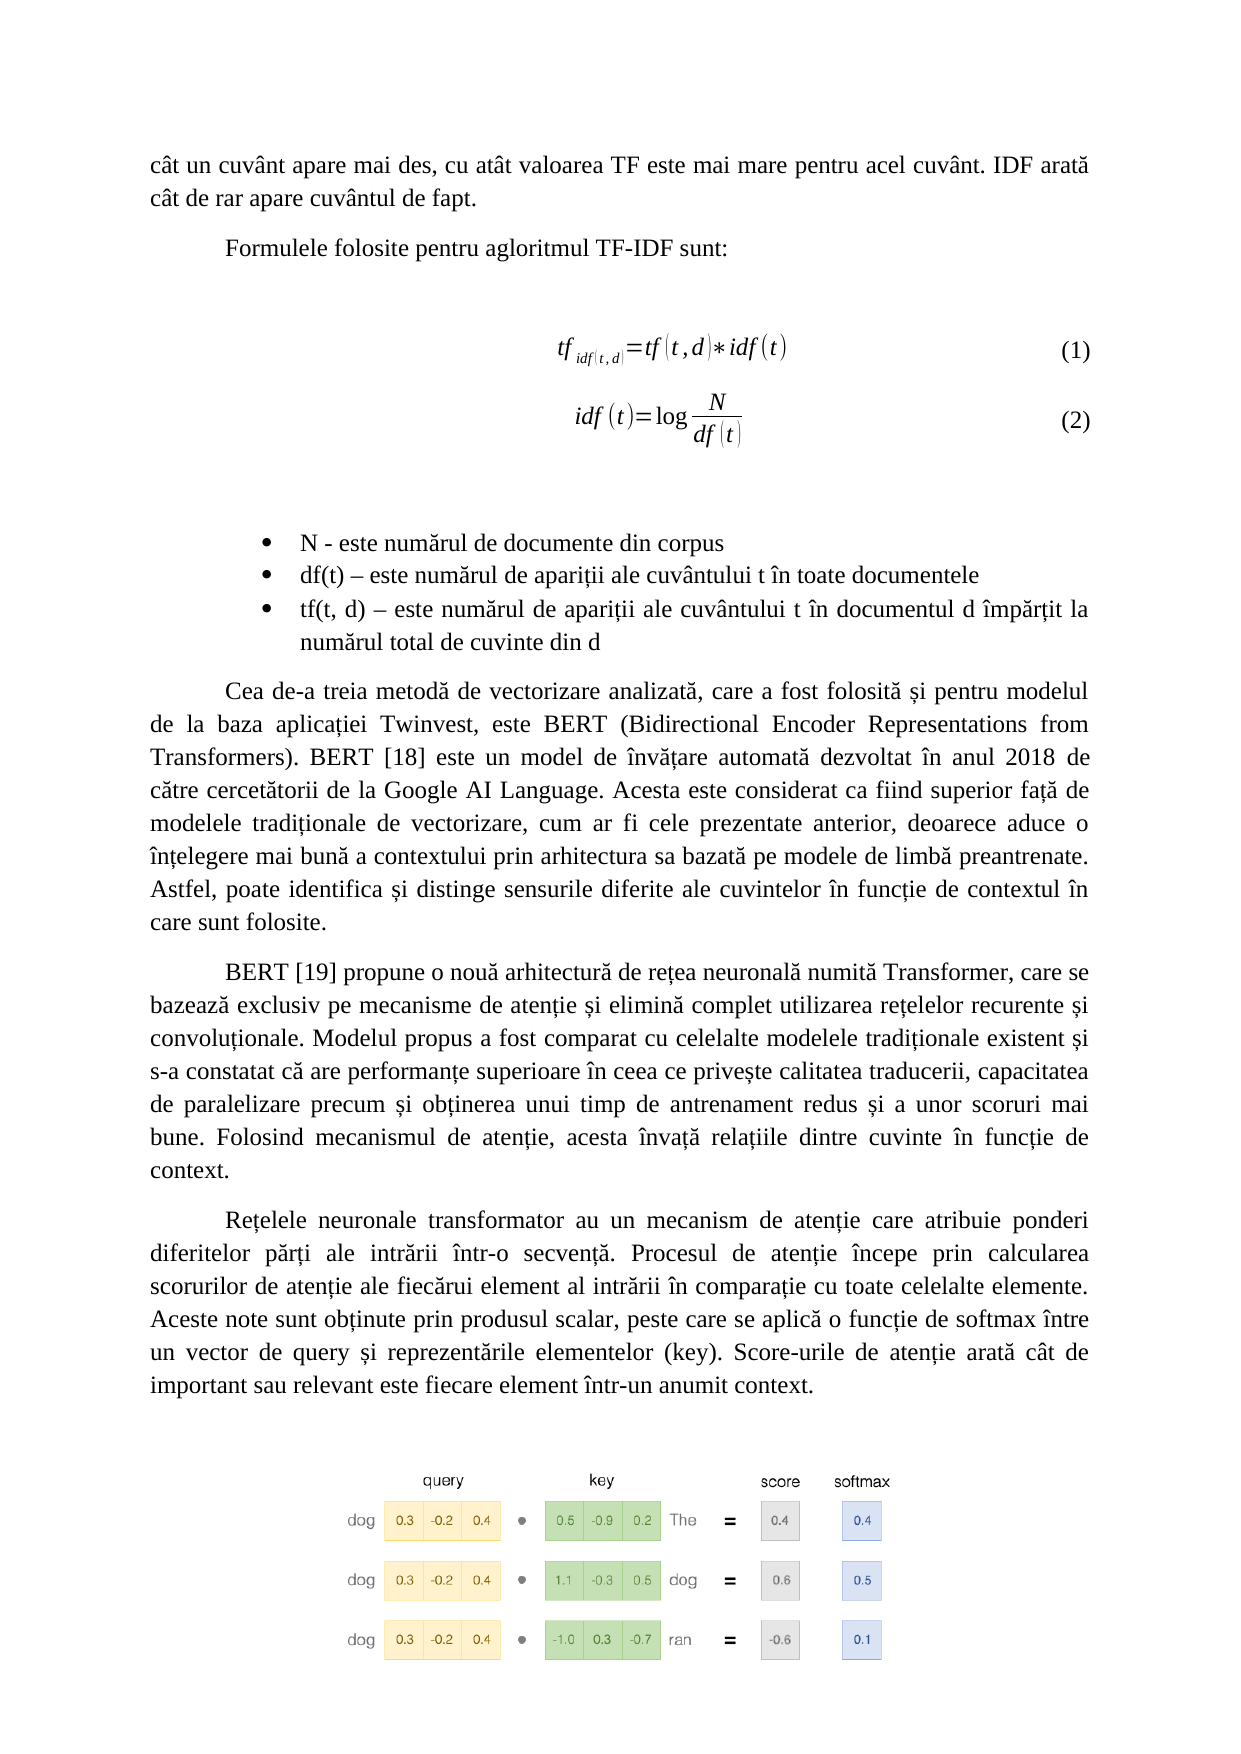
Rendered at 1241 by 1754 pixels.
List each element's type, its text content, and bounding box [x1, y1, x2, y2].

text Formulele folosite pentru agloritmul TF-IDF sunt: [150, 233, 1090, 261]
list tf(t, d) – este numărul de apariții ale cuvântului t în documentul d împărțit la numărul total de cuvinte din d [262, 594, 1090, 655]
text Rețelele neuronale transformator au un mecanism de atenție care atribuie ponderi diferitelor părți ale intrării într-o secvență. Procesul de atenție începe prin calcularea scorurilor de atenție ale fiecărui element al intrării în comparație cu toate celelalte elemente. Aceste note sunt obținute prin produsul scalar, peste care se aplică o funcție de softmax între un vector de query și reprezentările elementelor (key). Score-urile de atenție arată cât de important sau relevant este fiecare element într-un anumit context. [150, 1205, 1090, 1399]
text BERT propune o nouă arhitectură de rețea neuronală numită Transformer, care se bazează exclusiv pe mecanisme de atenție și elimină complet utilizarea rețelelor recurente și convoluționale. Modelul propus a fost comparat cu celelalte modelele tradiționale existent și s-a constatat că are performanțe superioare în ceea ce privește calitatea traducerii, capacitatea de paralelizare precum și obținerea unui timp de antrenament redus și a unor scoruri mai bune. Folosind mecanismul de atenție, acesta învață relațiile dintre cuvinte în funcție de context. [150, 957, 1090, 1184]
text (1) [375, 332, 1090, 367]
text (2) [450, 388, 1090, 450]
picture [346, 1471, 893, 1664]
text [150, 150, 1090, 212]
list df(t) – este numărul de apariții ale cuvântului t în toate documentele [262, 561, 1090, 589]
list N - este numărul de documente din corpus [262, 528, 1090, 556]
text Cea de-a treia metodă de vectorizare analizată, care a fost folosită și pentru modelul de la baza aplicației Twinvest, este BERT (Bidirectional Encoder Representations from Transformers). BERT este un model de învățare automată dezvoltat în anul 2018 de către cercetătorii de la Google AI Language. Acesta este considerat ca fiind superior față de modelele tradiționale de vectorizare, cum ar fi cele prezentate anterior, deoarece aduce o înțelegere mai bună a contextului prin arhitectura sa bazată pe modele de limbă preantrenate. Astfel, poate identifica și distinge sensurile diferite ale cuvintelor în funcție de contextul în care sunt folosite. [150, 676, 1090, 936]
